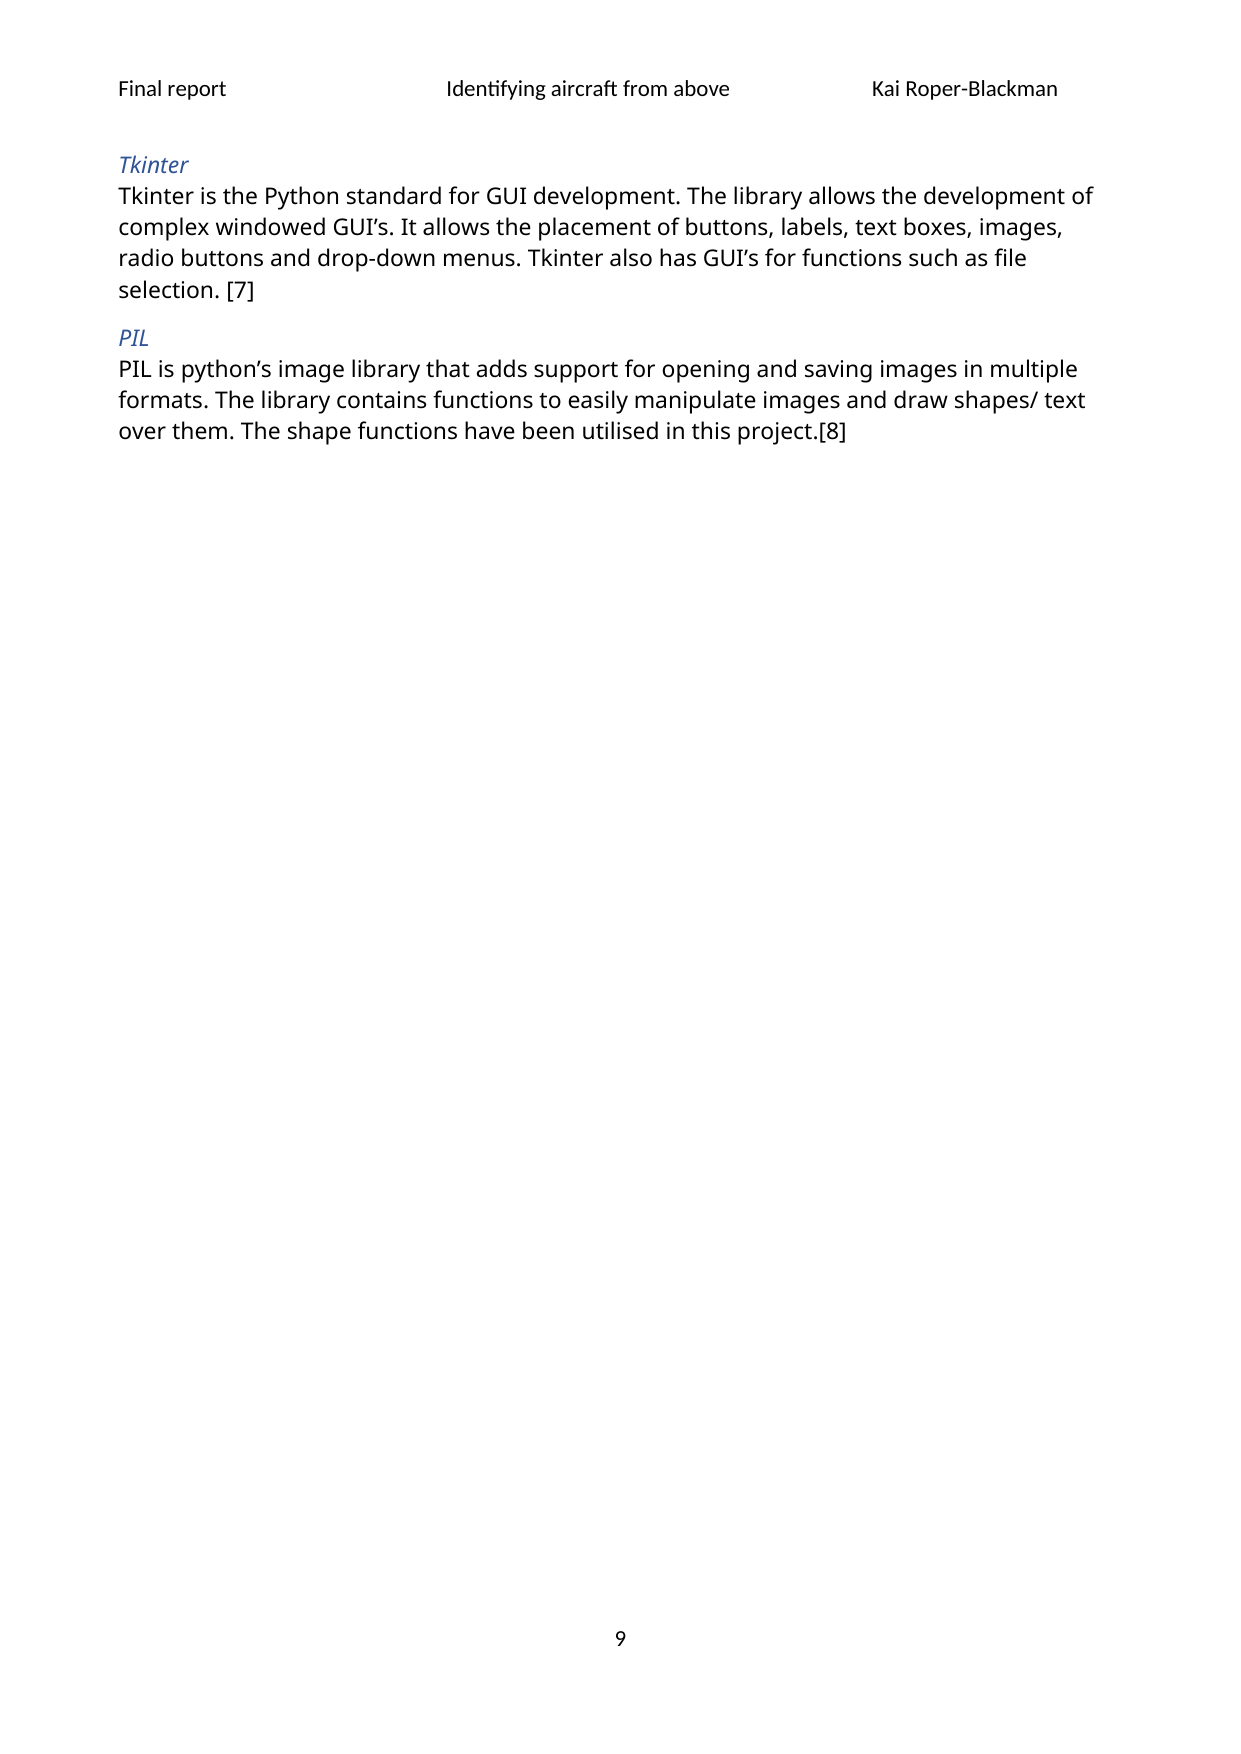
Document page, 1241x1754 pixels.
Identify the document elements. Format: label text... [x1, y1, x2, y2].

subtitle PIL [118, 322, 1122, 353]
text Tkinter is the Python standard for GUI development. The library allows the development of complex windowed GUI’s. It allows the placement of buttons, labels, text boxes, images, radio buttons and drop-down menus. Tkinter also has GUI’s for functions such as file selection. [7] [118, 180, 1122, 305]
subtitle Tkinter [118, 149, 1122, 180]
text PIL is python’s image library that adds support for opening and saving images in multiple formats. The library contains functions to easily manipulate images and draw shapes/ text over them. The shape functions have been utilised in this project.[8] [118, 353, 1122, 447]
